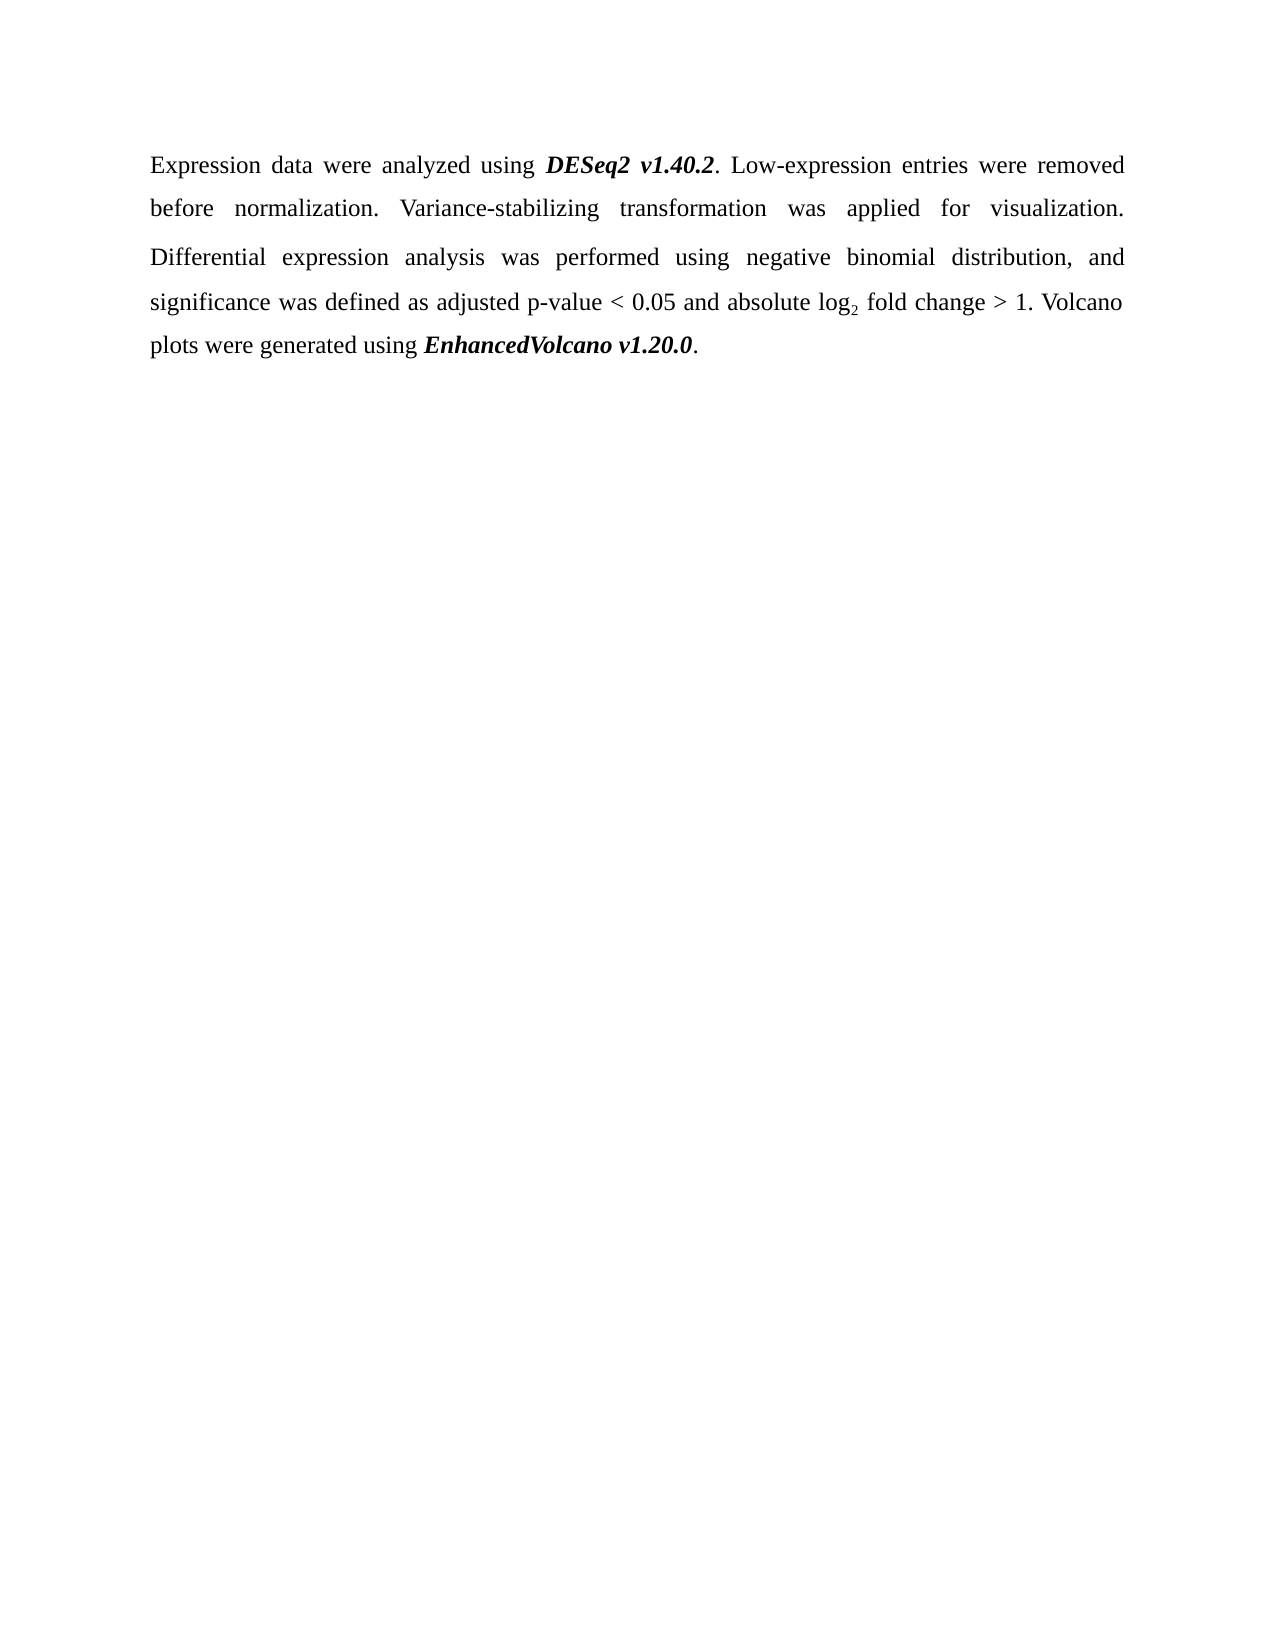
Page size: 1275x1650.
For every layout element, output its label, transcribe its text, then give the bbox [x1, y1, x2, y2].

text Expression data were analyzed using DESeq2 v1.40.2. Low-expression entries were removed before normalization. Variance-stabilizing transformation was applied for visualization. Differential expression analysis was performed using negative binomial distribution, and significance was defined as adjusted p-value < 0.05 and absolute log₂ fold change > 1. Volcano plots were generated using EnhancedVolcano v1.20.0. [150, 150, 1125, 359]
